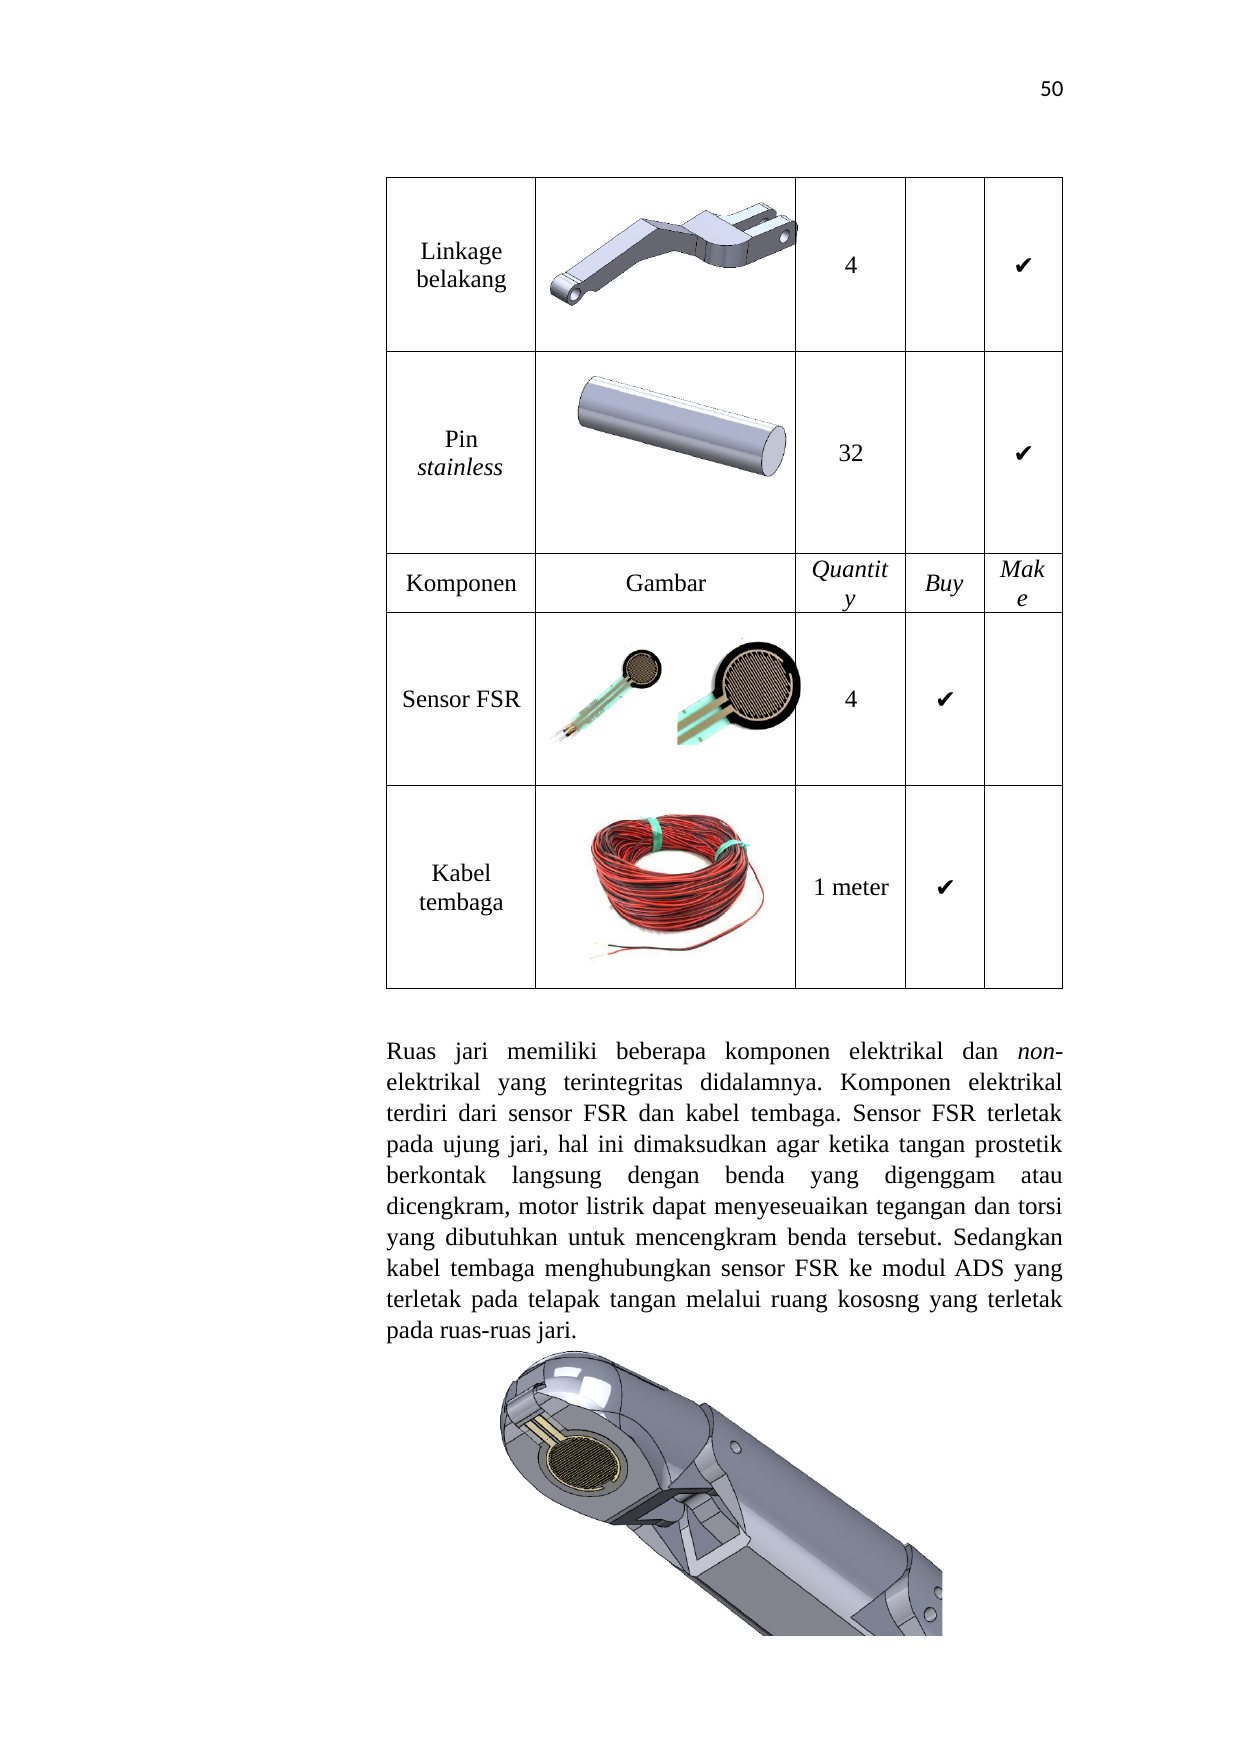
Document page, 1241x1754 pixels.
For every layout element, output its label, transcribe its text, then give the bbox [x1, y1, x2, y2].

table_cell Sensor FSR [387, 613, 535, 785]
table_cell [985, 613, 1062, 785]
table_cell Buy [906, 554, 984, 612]
table_cell ✔ [985, 352, 1062, 553]
text Ruas jari memiliki beberapa komponen elektrikal dan non-elektrikal yang terintegritas didalamnya. Komponen elektrikal terdiri dari sensor FSR dan kabel tembaga. Sensor FSR terletak pada ujung jari, hal ini dimaksudkan agar ketika tangan prostetik berkontak langsung dengan benda yang digenggam atau dicengkram, motor listrik dapat menyeseuaikan tegangan dan torsi yang dibutuhkan untuk mencengkram benda tersebut. Sedangkan kabel tembaga menghubungkan sensor FSR ke modul ADS yang terletak pada telapak tangan melalui ruang kososng yang terletak pada ruas-ruas jari. [386, 1036, 1063, 1344]
table_cell [536, 613, 795, 785]
table_cell [985, 786, 1062, 987]
table_cell Pin stainless [387, 352, 535, 553]
table_cell 32 [796, 352, 905, 553]
table_cell Kabel tembaga [387, 786, 535, 987]
table_cell [536, 178, 795, 351]
picture [467, 1344, 943, 1636]
table_cell 4 [796, 178, 905, 351]
table_cell 4 [796, 613, 905, 785]
table_cell [536, 352, 795, 553]
table_cell Komponen [387, 554, 535, 612]
table_cell [906, 178, 984, 351]
table_cell [536, 786, 795, 987]
table_cell Make [985, 554, 1062, 612]
table_cell 1 meter [796, 786, 905, 987]
table_cell ✔ [906, 613, 984, 785]
table_cell ✔ [906, 786, 984, 987]
table_cell [906, 352, 984, 553]
table_cell Gambar [536, 554, 795, 612]
table_cell ✔ [985, 178, 1062, 351]
table_cell Linkage belakang [387, 178, 535, 351]
table_cell Quantity [796, 554, 905, 612]
